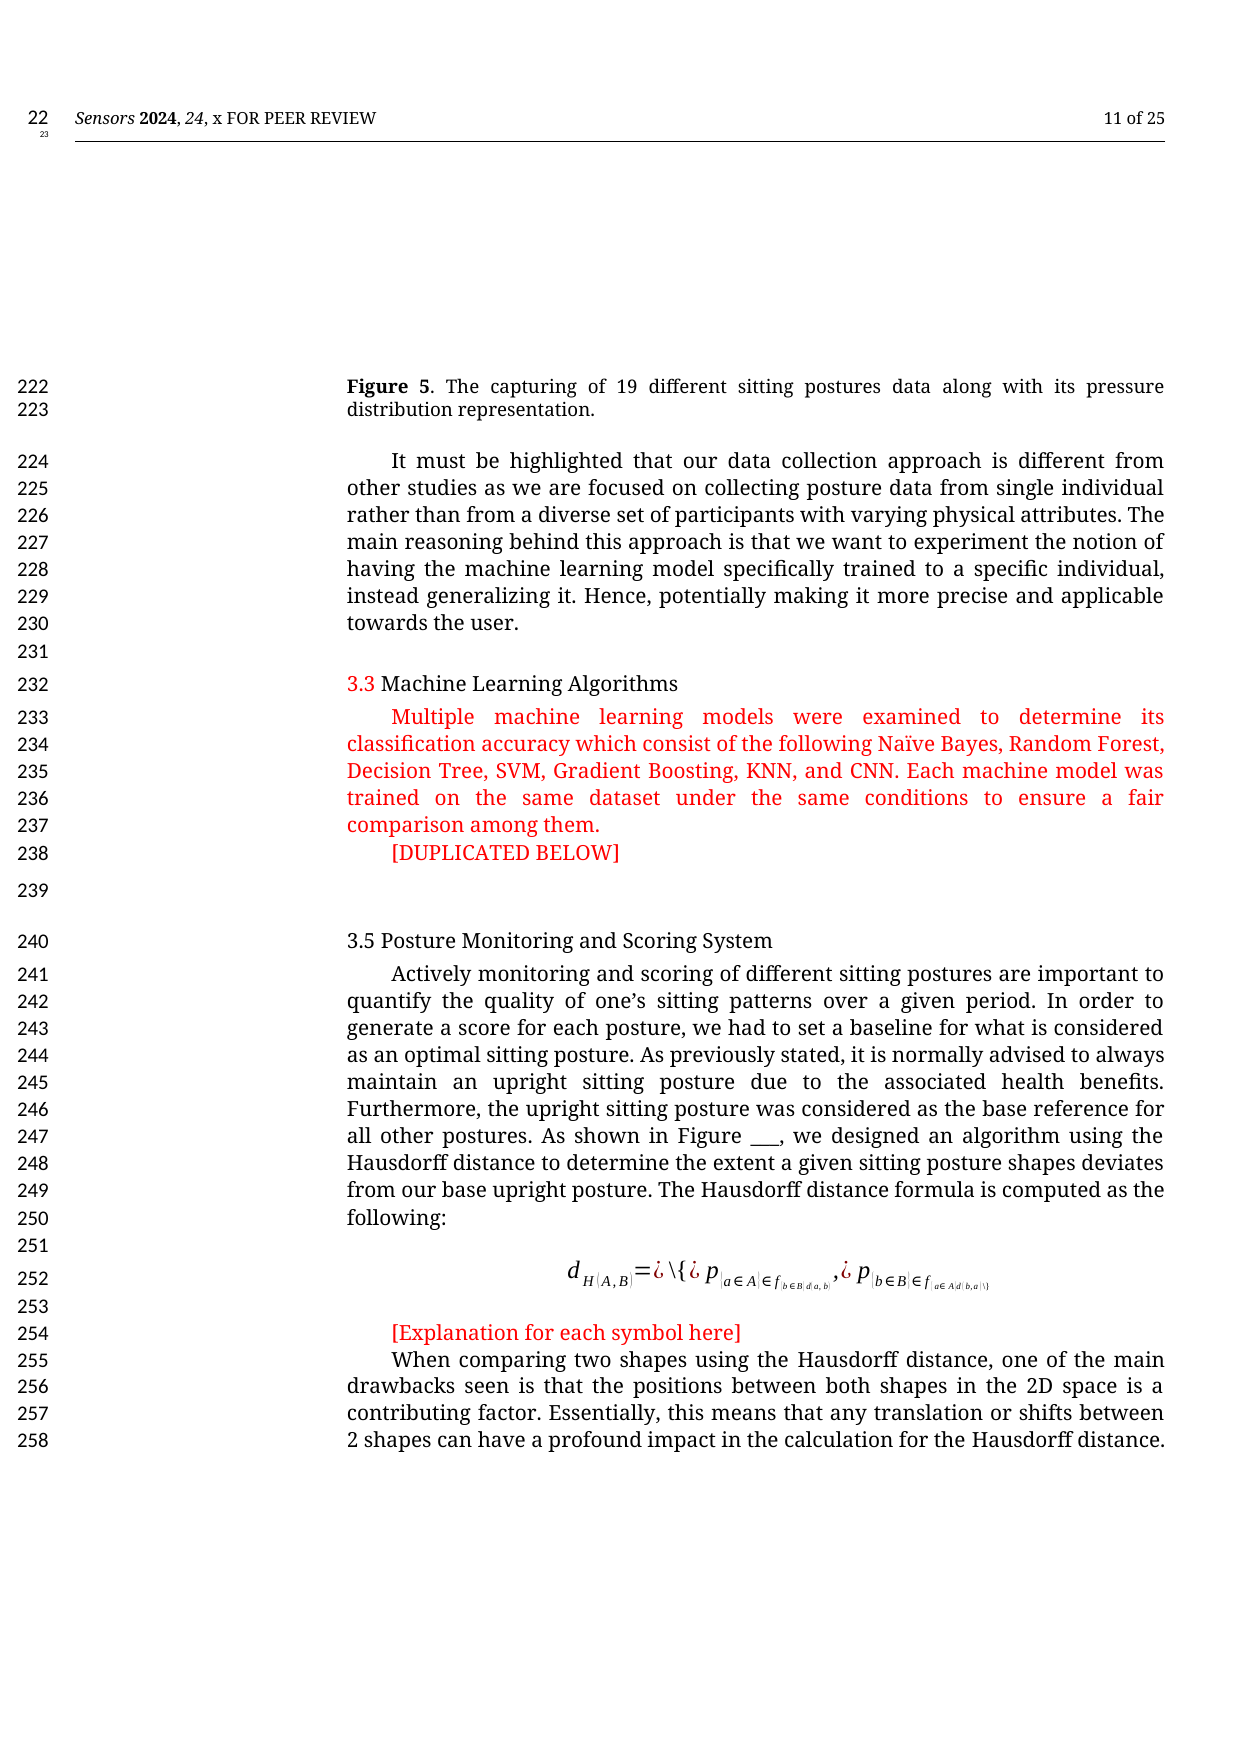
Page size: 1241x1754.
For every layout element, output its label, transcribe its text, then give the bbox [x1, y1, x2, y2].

text It must be highlighted that our data collection approach is different from other studies as we are focused on collecting posture data from single individual rather than from a diverse set of participants with varying physical attributes. The main reasoning behind this approach is that we want to experiment the notion of having the machine learning model specifically trained to a specific individual, instead generalizing it. Hence, potentially making it more precise and applicable towards the user. [347, 447, 1165, 637]
text Multiple machine learning models were examined to determine its classification accuracy which consist of the following Naïve Bayes, Random Forest, Decision Tree, SVM, Gradient Boosting, KNN, and CNN. Each machine model was trained on the same dataset under the same conditions to ensure a fair comparison among them. [347, 703, 1165, 838]
text Actively monitoring and scoring of different sitting postures are important to quantify the quality of one’s sitting patterns over a given period. In order to generate a score for each posture, we had to set a baseline for what is considered as an optimal sitting posture. As previously stated, it is normally advised to always maintain an upright sitting posture due to the associated health benefits. Furthermore, the upright sitting posture was considered as the base reference for all other postures. As shown in Figure ___, we designed an algorithm using the Hausdorff distance to determine the extent a given sitting posture shapes deviates from our base upright posture. The Hausdorff distance formula is computed as the following: [347, 960, 1165, 1231]
subtitle 3.5 Posture Monitoring and Scoring System [347, 927, 1165, 954]
subtitle 3.3 Machine Learning Algorithms [347, 670, 1165, 697]
text [Explanation for each symbol here] [347, 1319, 1165, 1346]
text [347, 1346, 1165, 1454]
text Figure 5. The capturing of 19 different sitting postures data along with its pressure distribution representation. [347, 374, 1165, 422]
text [DUPLICATED BELOW] [347, 838, 1165, 865]
